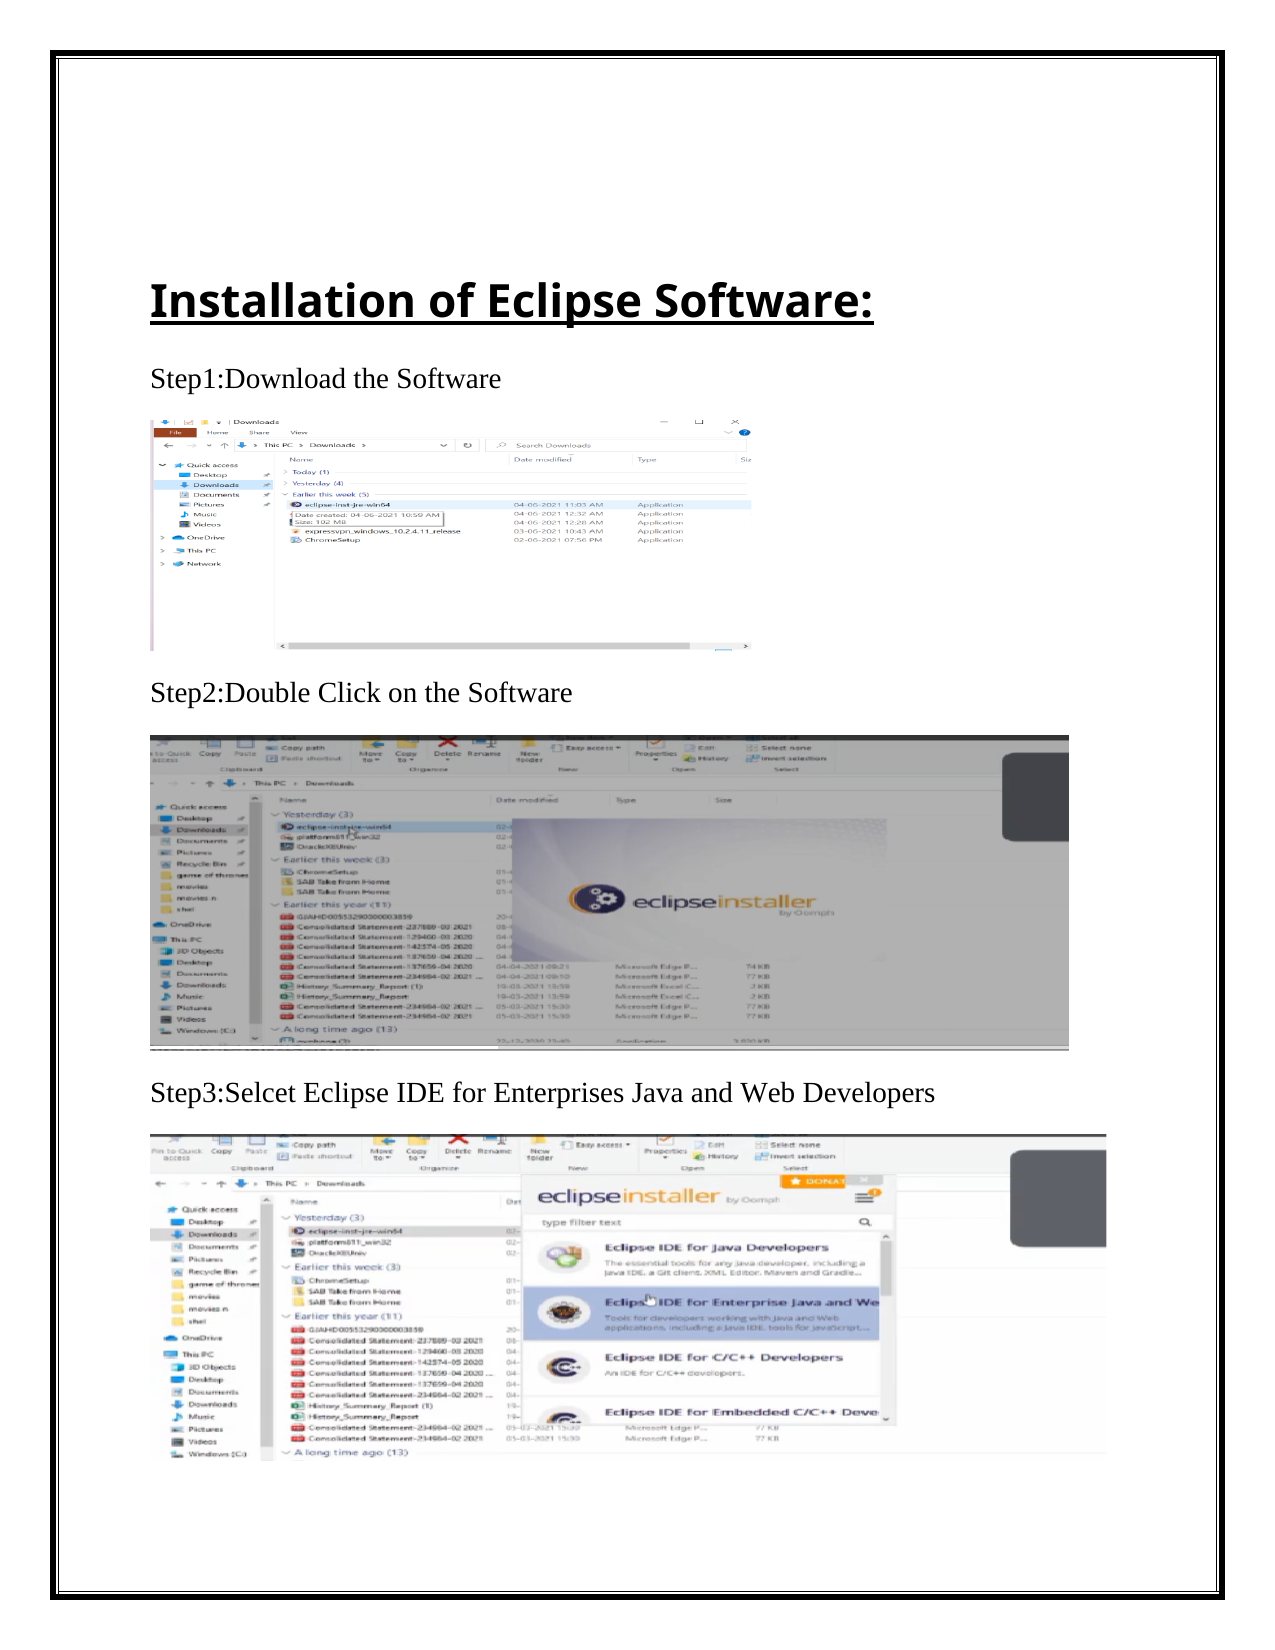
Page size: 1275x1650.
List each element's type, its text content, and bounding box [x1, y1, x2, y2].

text Installation of Eclipse Software: [150, 269, 1125, 331]
picture [150, 1134, 1107, 1461]
picture [150, 735, 1069, 1051]
text Step2:Double Click on the Software [150, 676, 1125, 709]
text Step1:Download the Software [150, 361, 1125, 395]
text Step3:Selcet Eclipse IDE for Enterprises Java and Web Developers [150, 1075, 1125, 1108]
picture [150, 420, 752, 651]
